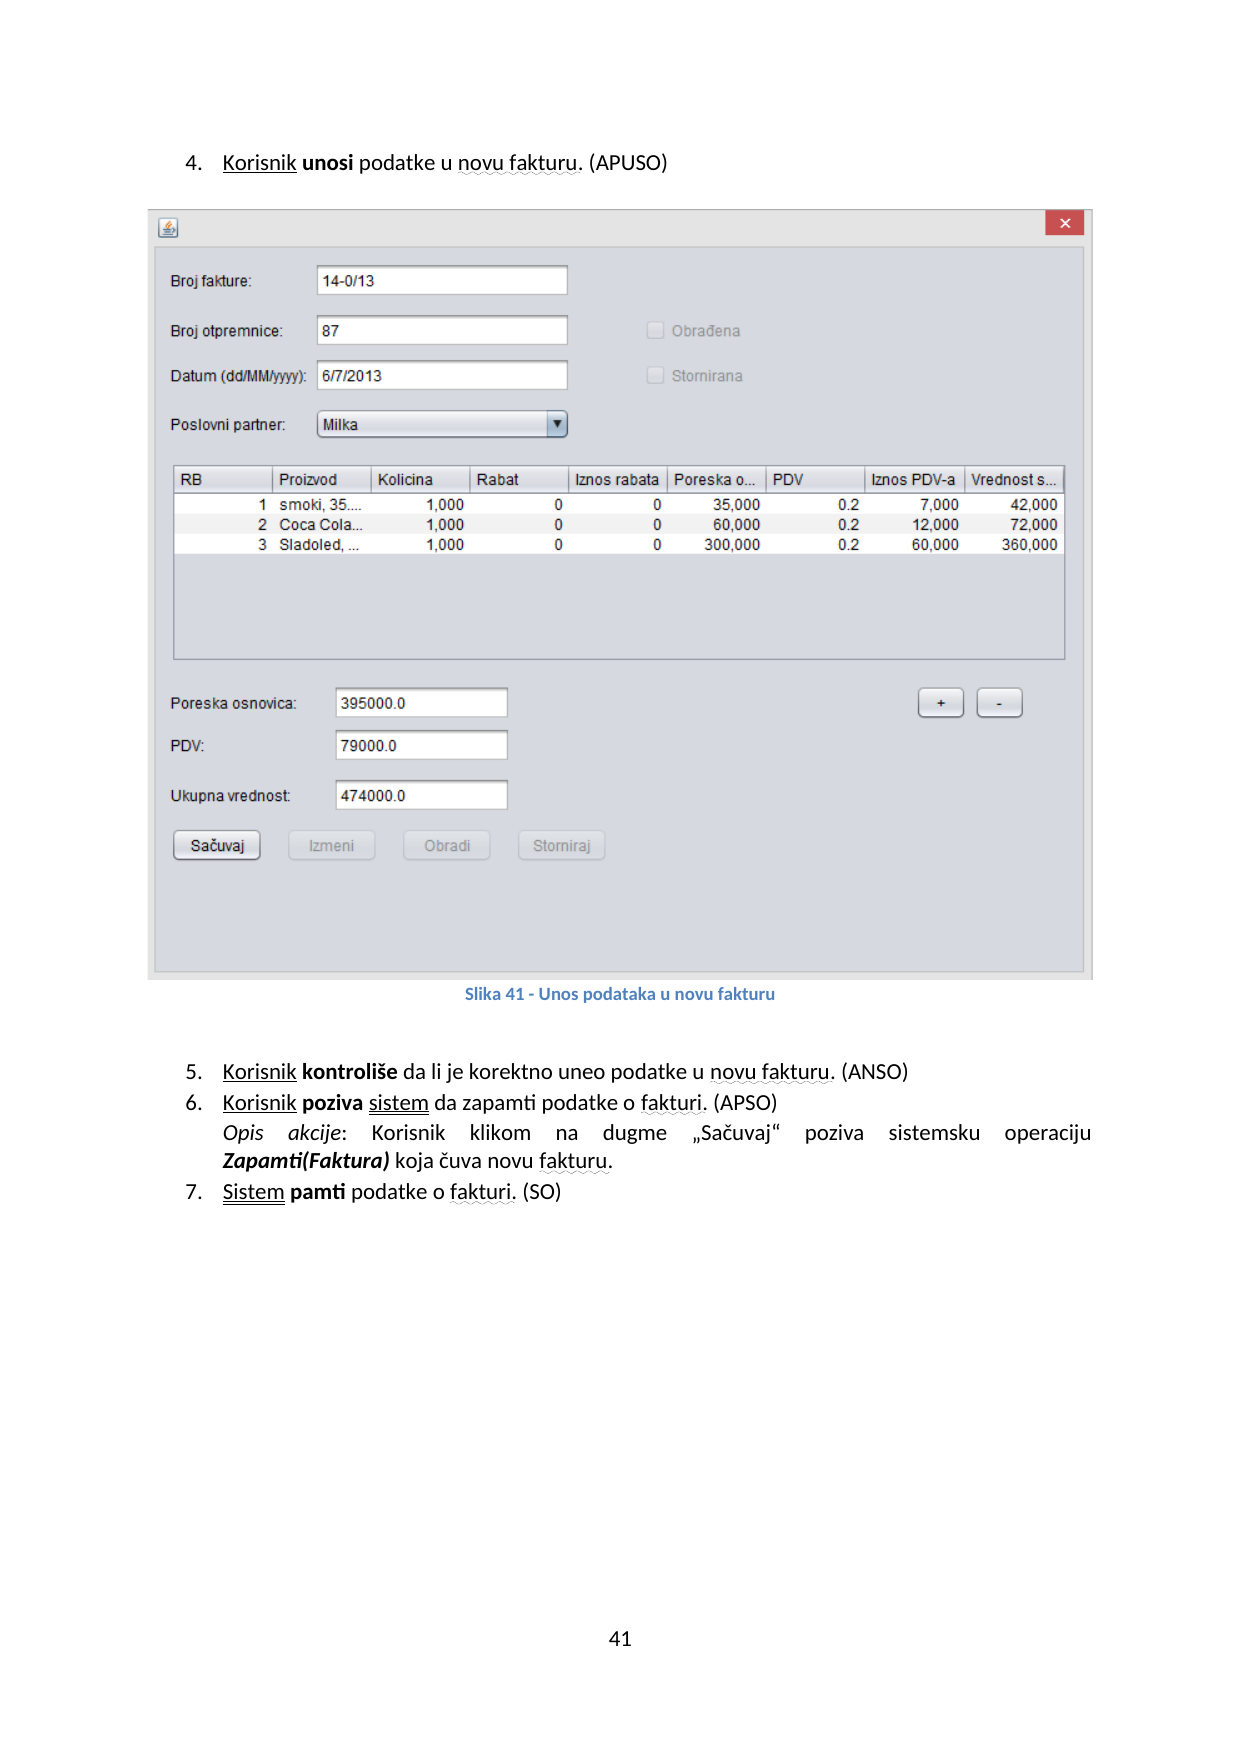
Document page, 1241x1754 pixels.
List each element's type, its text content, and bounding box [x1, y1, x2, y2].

list Korisnik poziva sistem da zapamti podatke o fakturi. (APSO) [185, 1088, 1093, 1116]
picture [147, 209, 1093, 980]
list Korisnik unosi podatke u novu fakturu. (APUSO) [185, 148, 1093, 176]
list Sistem pamti podatke o fakturi. (SO) [185, 1177, 1093, 1205]
list Korisnik kontroliše da li je korektno uneo podatke u novu fakturu. (ANSO) [185, 1057, 1093, 1085]
text Opis akcije: Korisnik klikom na dugme „Sačuvaj“ poziva sistemsku operaciju Zapamti(Faktura) koja čuva novu fakturu. [223, 1118, 1093, 1174]
